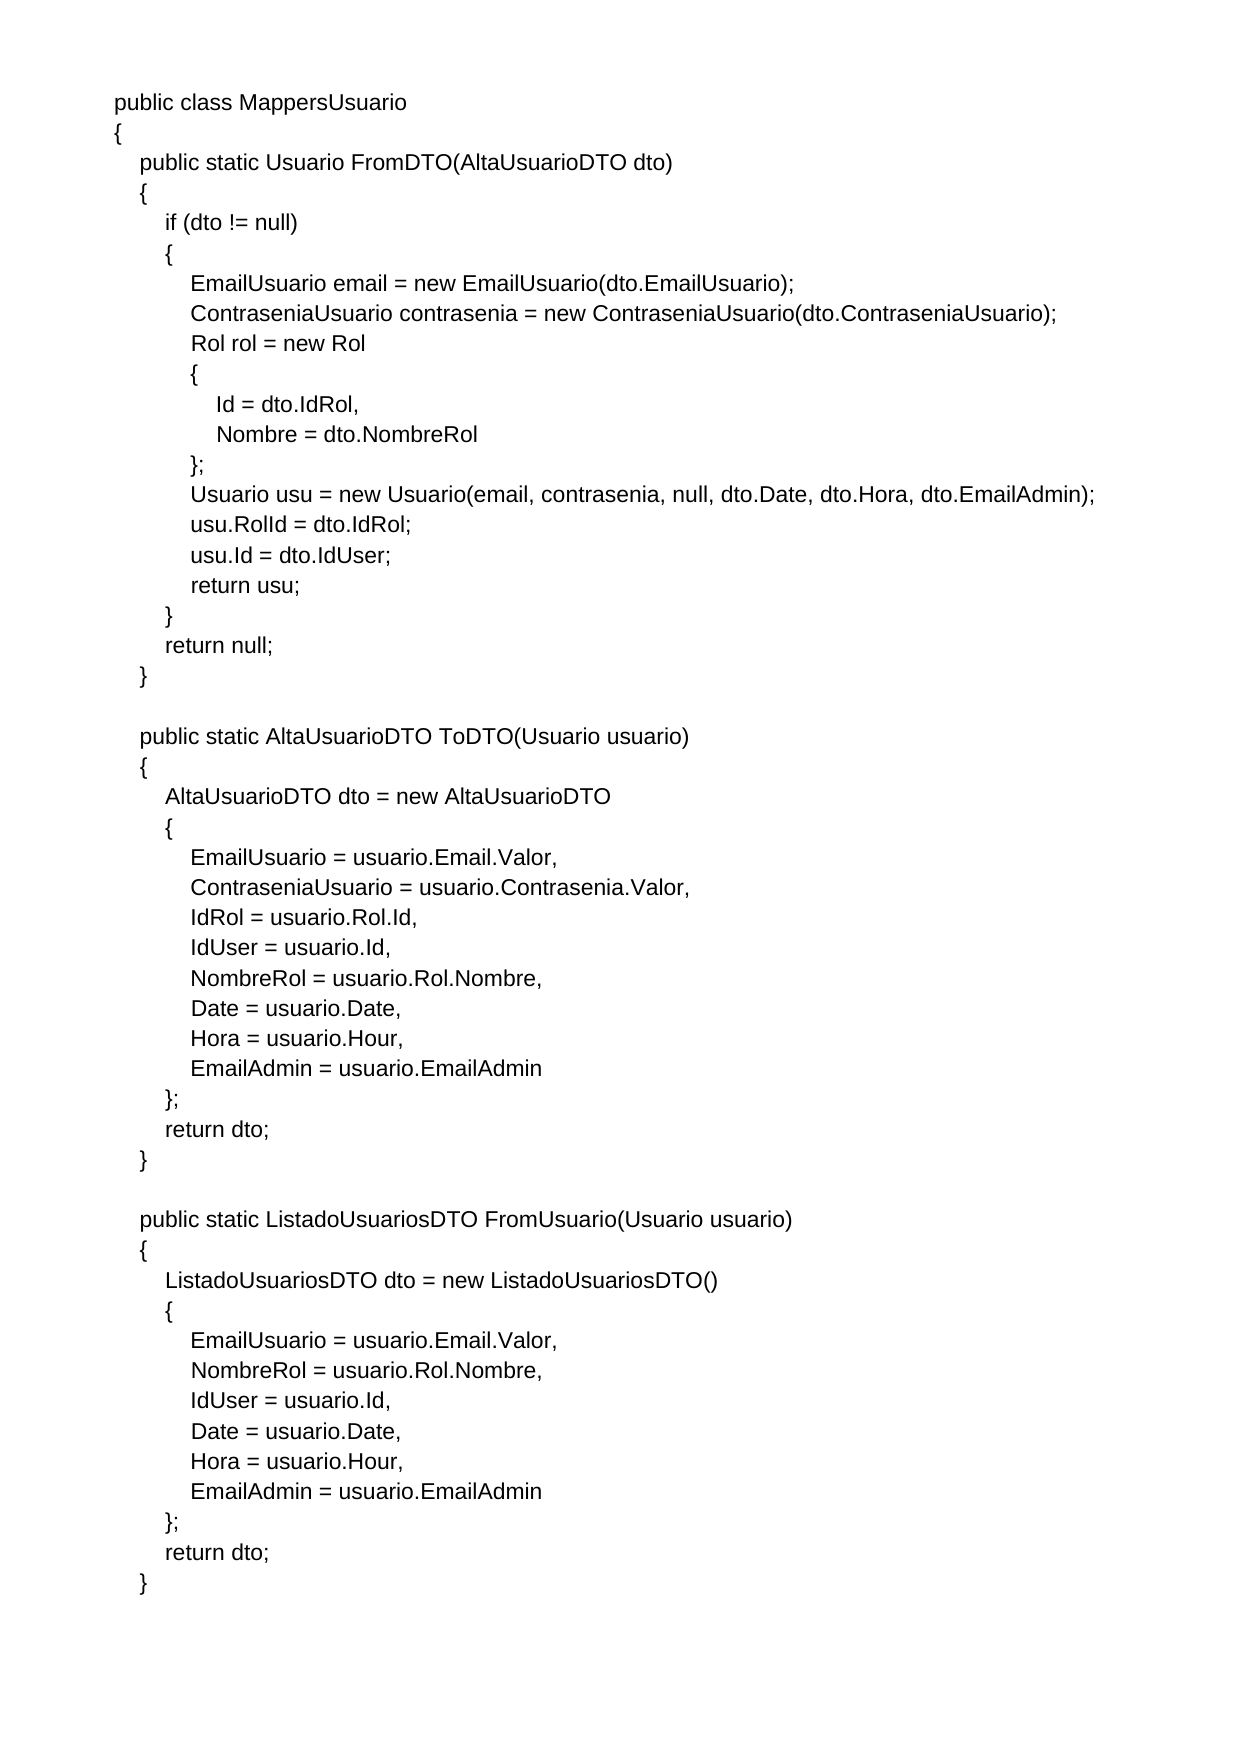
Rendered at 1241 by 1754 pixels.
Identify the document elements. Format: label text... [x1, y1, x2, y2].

text } [88, 602, 1169, 628]
text Usuario usu = new Usuario(email, contrasenia, null, dto.Date, dto.Hora, dto.EmailAdmin); [88, 481, 1169, 508]
text { [88, 239, 1169, 266]
text Rol rol = new Rol [88, 330, 1169, 357]
text Date = usuario.Date, [88, 1418, 1169, 1444]
text { [88, 360, 1169, 387]
text AltaUsuarioDTO dto = new AltaUsuarioDTO [88, 783, 1169, 810]
text EmailUsuario = usuario.Email.Valor, [88, 1327, 1169, 1353]
text EmailUsuario email = new EmailUsuario(dto.EmailUsuario); [88, 270, 1169, 296]
text public class MappersUsuario [88, 88, 1169, 115]
text ContraseniaUsuario contrasenia = new ContraseniaUsuario(dto.ContraseniaUsuario); [88, 300, 1169, 326]
text public static AltaUsuarioDTO ToDTO(Usuario usuario) [88, 723, 1169, 749]
text } [88, 662, 1169, 689]
text { [88, 179, 1169, 206]
text public static Usuario FromDTO(AltaUsuarioDTO dto) [88, 149, 1169, 175]
text if (dto != null) [88, 209, 1169, 236]
text Hora = usuario.Hour, [88, 1448, 1169, 1474]
text Hora = usuario.Hour, [88, 1025, 1169, 1051]
text IdUser = usuario.Id, [88, 934, 1169, 961]
text ListadoUsuariosDTO dto = new ListadoUsuariosDTO() [88, 1267, 1169, 1293]
text ContraseniaUsuario = usuario.Contrasenia.Valor, [88, 874, 1169, 900]
text }; [88, 1085, 1169, 1112]
text { [88, 753, 1169, 779]
text }; [88, 451, 1169, 477]
text return null; [88, 632, 1169, 659]
text { [88, 1297, 1169, 1323]
text Date = usuario.Date, [88, 995, 1169, 1021]
text Id = dto.IdRol, [88, 391, 1169, 417]
text return usu; [88, 572, 1169, 598]
text NombreRol = usuario.Rol.Nombre, [88, 964, 1169, 991]
text Nombre = dto.NombreRol [88, 421, 1169, 447]
text { [88, 119, 1169, 145]
text return dto; [88, 1538, 1169, 1565]
text EmailAdmin = usuario.EmailAdmin [88, 1478, 1169, 1504]
text NombreRol = usuario.Rol.Nombre, [88, 1357, 1169, 1384]
text } [88, 1569, 1169, 1595]
text return dto; [88, 1116, 1169, 1142]
text usu.RolId = dto.IdRol; [88, 511, 1169, 538]
text EmailUsuario = usuario.Email.Valor, [88, 844, 1169, 870]
text { [88, 813, 1169, 840]
text }; [88, 1508, 1169, 1535]
text { [88, 1236, 1169, 1263]
text IdUser = usuario.Id, [88, 1387, 1169, 1414]
text public static ListadoUsuariosDTO FromUsuario(Usuario usuario) [88, 1206, 1169, 1233]
text IdRol = usuario.Rol.Id, [88, 904, 1169, 931]
text EmailAdmin = usuario.EmailAdmin [88, 1055, 1169, 1082]
text } [88, 1146, 1169, 1172]
text usu.Id = dto.IdUser; [88, 542, 1169, 568]
